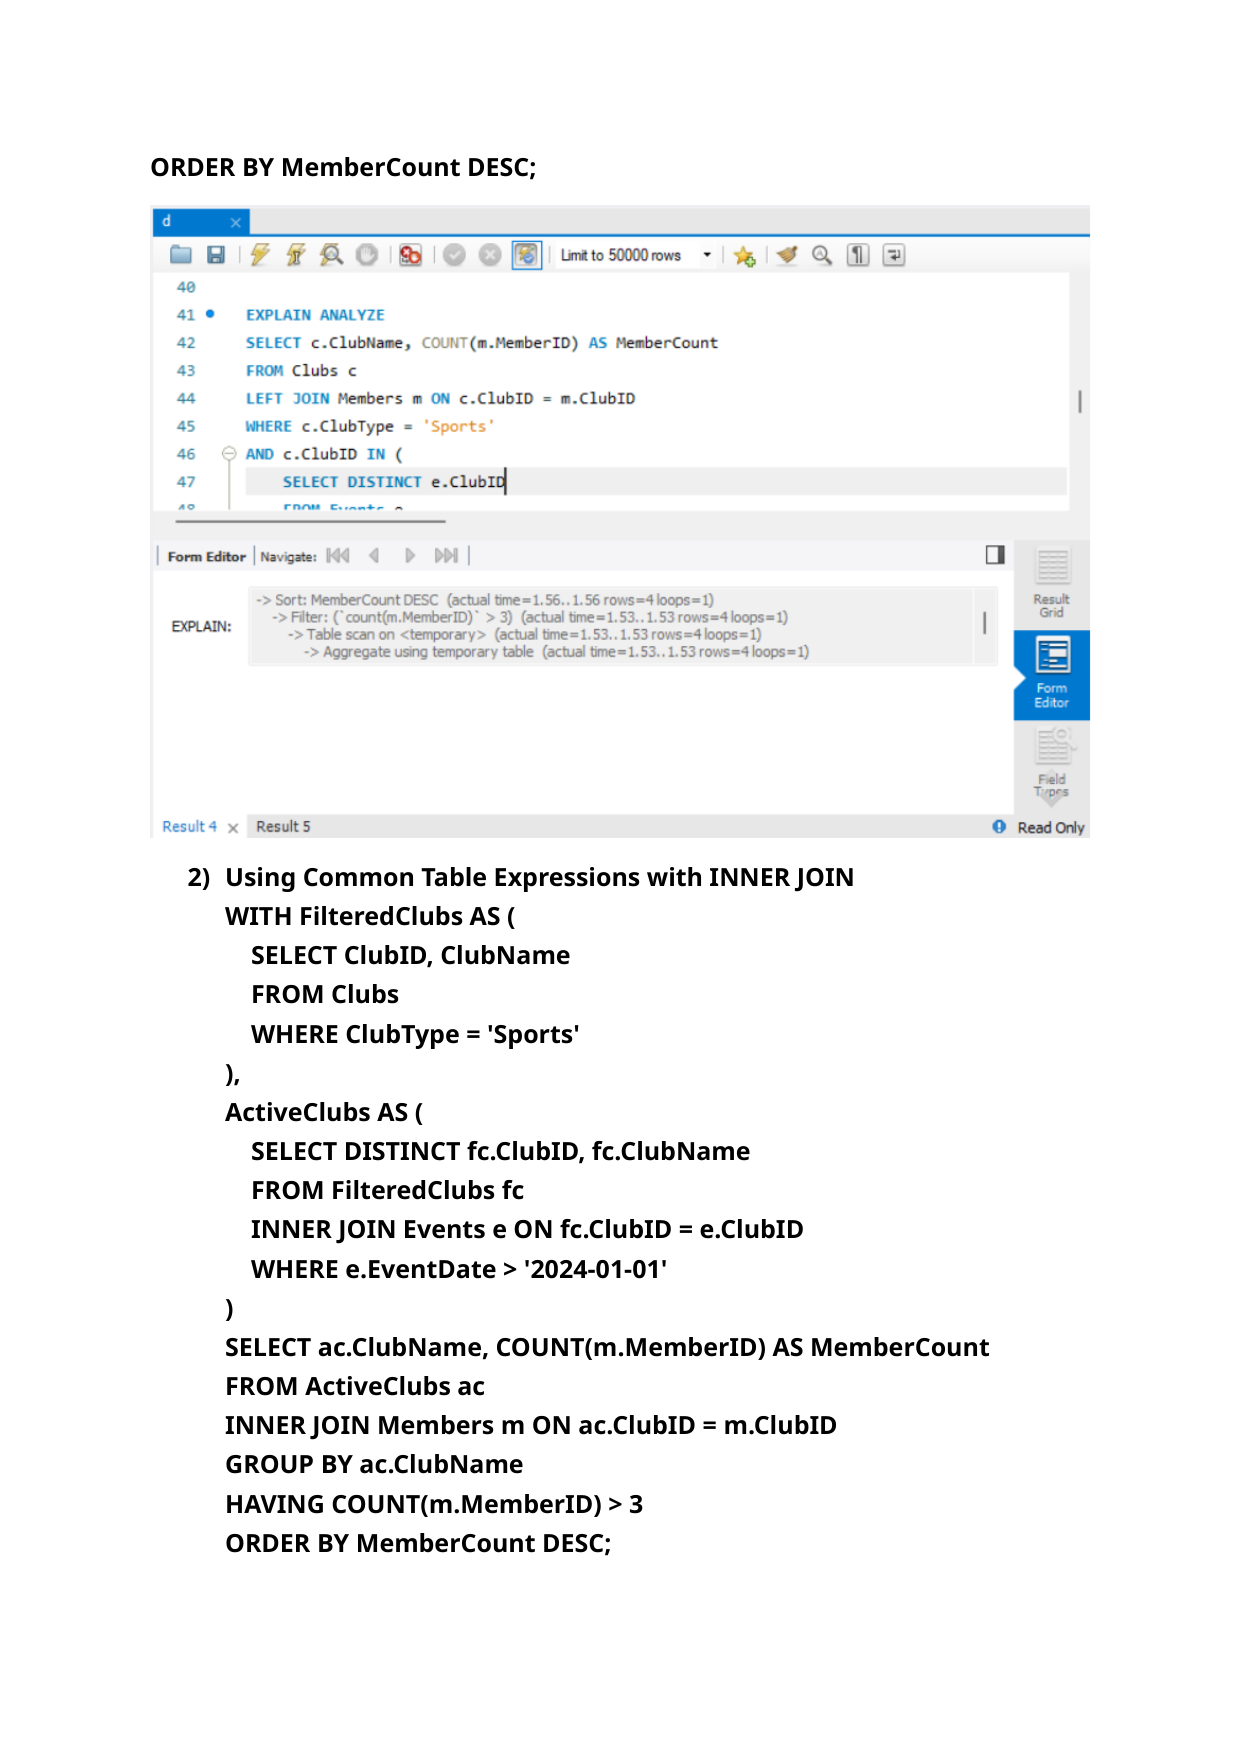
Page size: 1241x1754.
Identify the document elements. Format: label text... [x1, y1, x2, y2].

list ORDER BY MemberCount DESC; [225, 1526, 1090, 1559]
list INNER JOIN Events e ON fc.ClubID = e.ClubID [225, 1212, 1090, 1246]
list HAVING COUNT(m.MemberID) > 3 [225, 1486, 1090, 1520]
list WITH FilteredClubs AS ( [225, 899, 1090, 933]
list GROUP BY ac.ClubName [225, 1447, 1090, 1481]
list ActiveClubs AS ( [225, 1095, 1090, 1129]
list ) [225, 1291, 1090, 1324]
picture [150, 205, 1091, 838]
list WHERE ClubType = 'Sports' [225, 1016, 1090, 1050]
list FROM Clubs [225, 977, 1090, 1011]
list SELECT ac.ClubName, COUNT(m.MemberID) AS MemberCount [225, 1330, 1090, 1364]
list Using Common Table Expressions with INNER JOIN [187, 860, 1090, 894]
text ORDER BY MemberCount DESC; [150, 150, 1090, 184]
list SELECT DISTINCT fc.ClubID, fc.ClubName [225, 1134, 1090, 1168]
list INNER JOIN Members m ON ac.ClubID = m.ClubID [225, 1408, 1090, 1442]
list WHERE e.EventDate > '2024-01-01' [225, 1251, 1090, 1285]
list ), [225, 1056, 1090, 1089]
list SELECT ClubID, ClubName [225, 938, 1090, 972]
list FROM FilteredClubs fc [225, 1173, 1090, 1207]
list FROM ActiveClubs ac [225, 1369, 1090, 1403]
